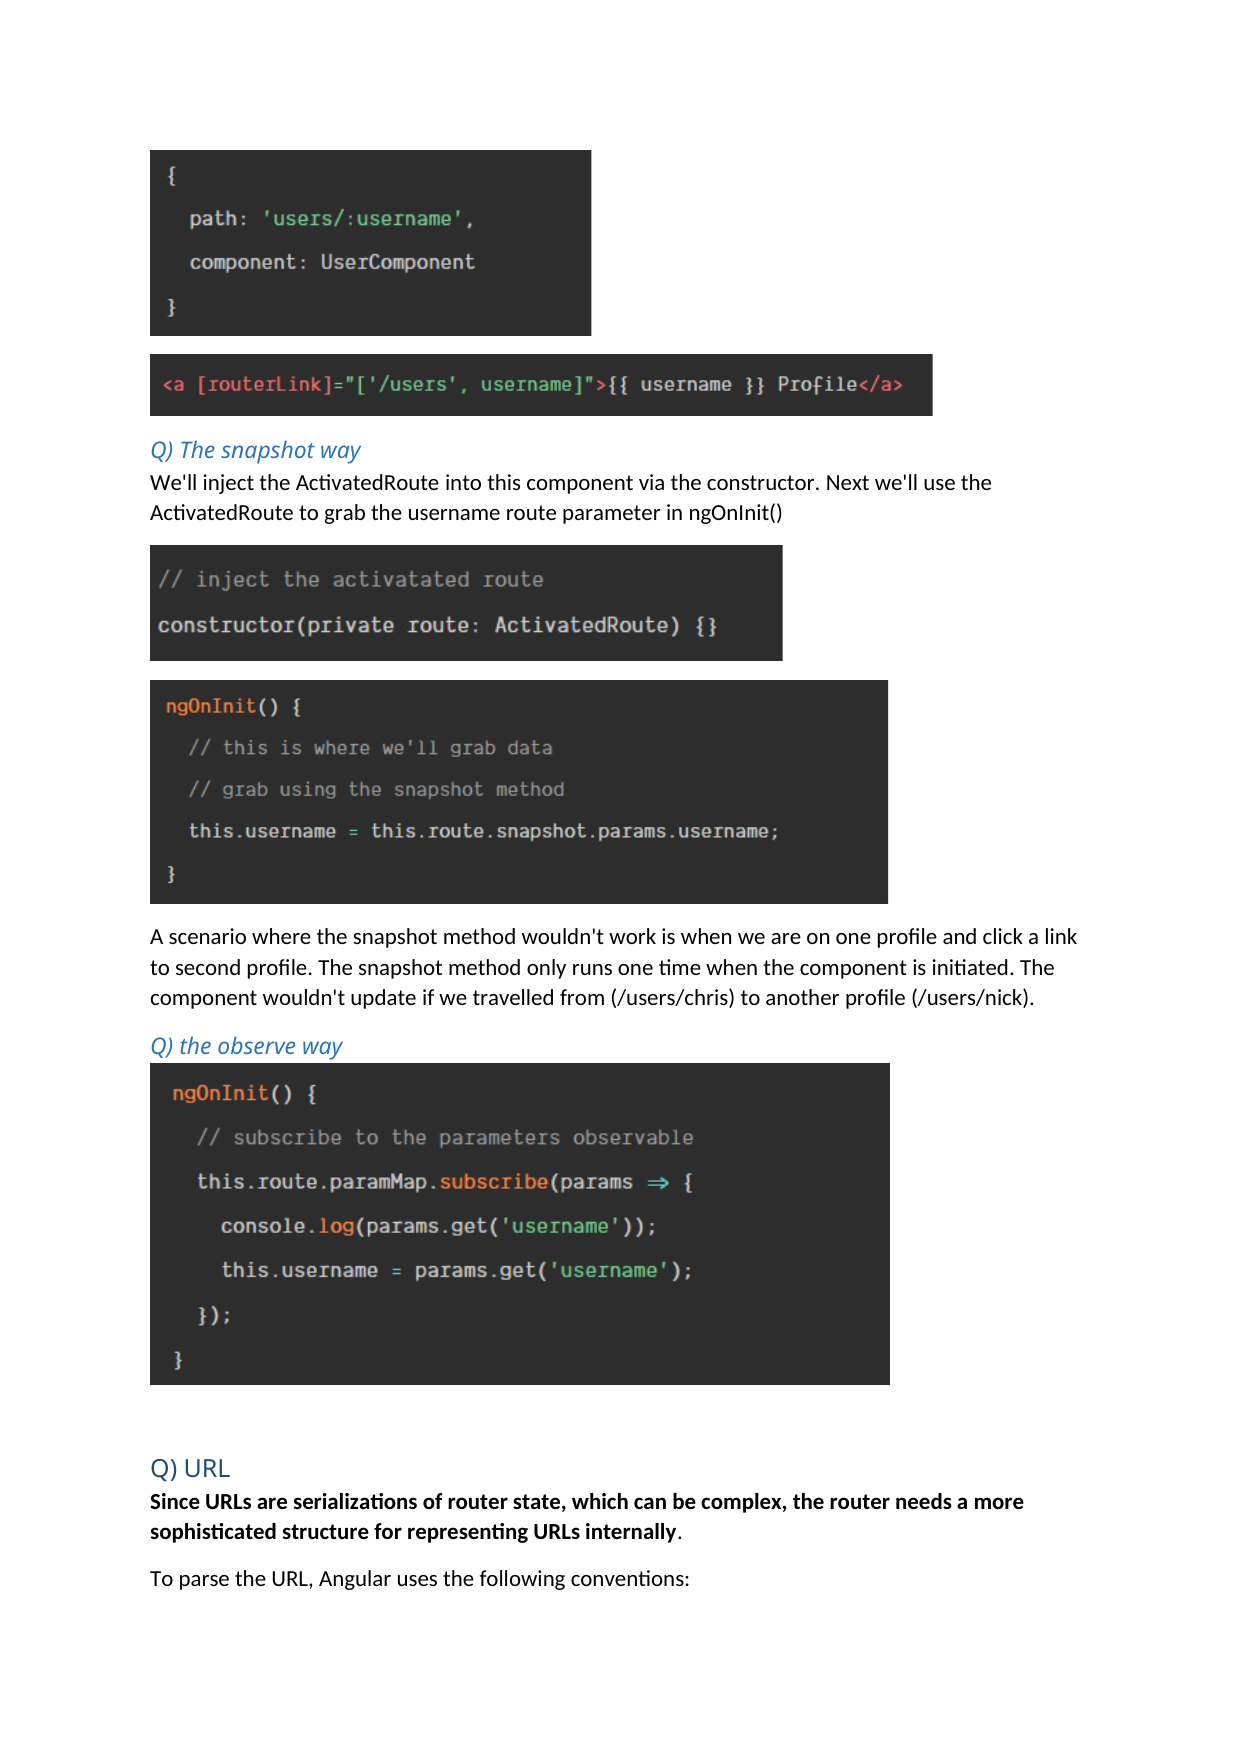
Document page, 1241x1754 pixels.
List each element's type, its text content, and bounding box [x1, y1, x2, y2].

picture [150, 150, 592, 336]
subtitle Q) The snapshot way [150, 434, 1090, 465]
picture [150, 680, 889, 904]
text Since URLs are serializations of router state, which can be complex, the router needs a more sophisticated structure for representing URLs internally. [150, 1487, 1090, 1545]
subtitle Q) the observe way [150, 1030, 1090, 1061]
picture [150, 545, 783, 661]
text We'll inject the ActivatedRoute into this component via the constructor. Next we'll use the ActivatedRoute to grab the username route parameter in ngOnInit() [150, 468, 1090, 526]
picture [150, 1063, 890, 1385]
picture [150, 354, 933, 416]
text To parse the URL, Angular uses the following conventions: [150, 1564, 1090, 1592]
subtitle Q) URL [150, 1450, 1090, 1484]
text A scenario where the snapshot method wouldn't work is when we are on one profile and click a link to second profile. The snapshot method only runs one time when the component is initiated. The component wouldn't update if we travelled from (/users/chris) to another profile (/users/nick). [150, 922, 1090, 1011]
